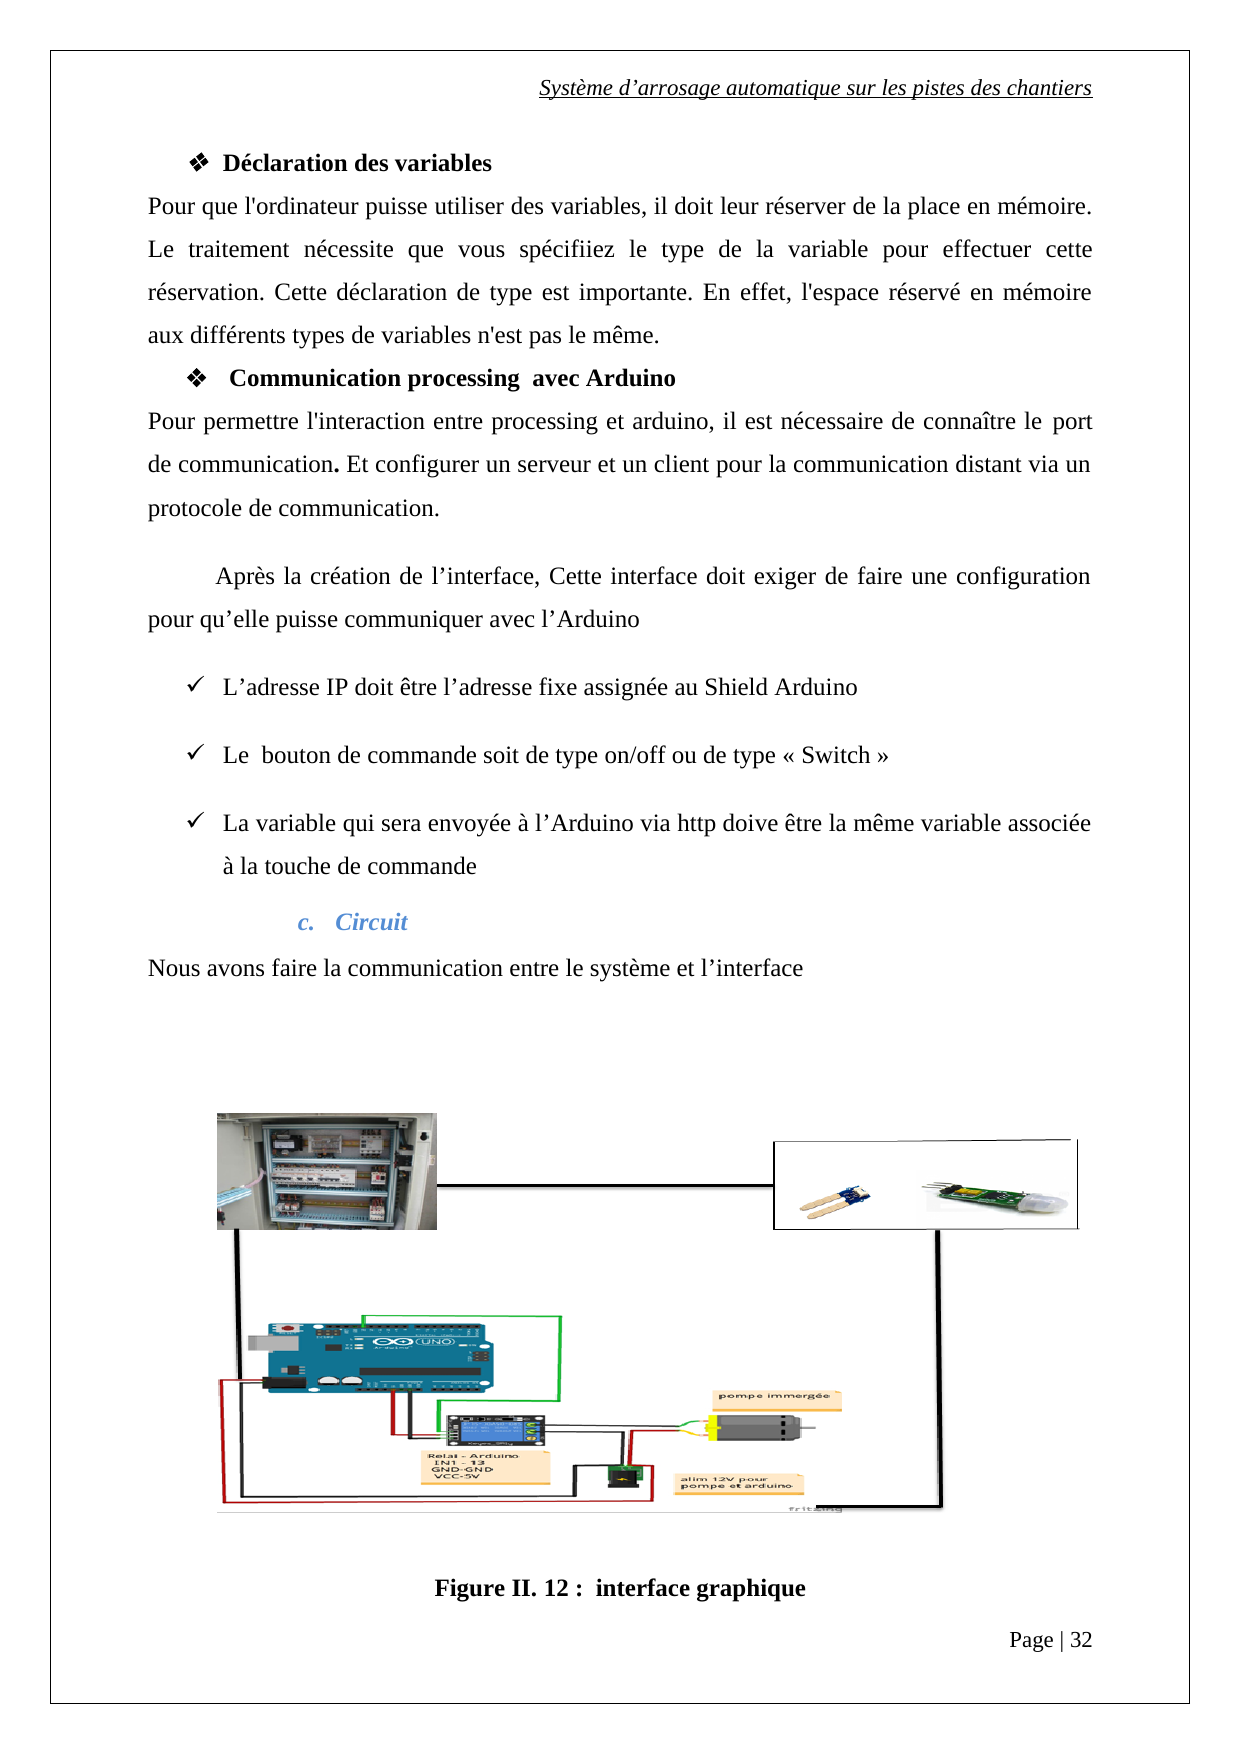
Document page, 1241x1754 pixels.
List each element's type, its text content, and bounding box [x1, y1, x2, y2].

list Déclaration des variables [185, 148, 1093, 176]
text Pour que l'ordinateur puisse utiliser des variables, il doit leur réserver de la place en mémoire. Le traitement nécessite que vous spécifiiez le type de la variable pour effectuer cette réservation. Cette déclaration de type est importante. En effet, l'espace réservé en mémoire aux différents types de variables n'est pas le même. [148, 191, 1093, 349]
list La variable qui sera envoyée à l’Arduino via http doive être la même variable associée à la touche de commande [185, 808, 1093, 880]
text Nous avons faire la communication entre le système et l’interface [148, 953, 1093, 981]
text Pour permettre l'interaction entre processing et arduino, il est nécessaire de connaître le port de communication. Et configurer un serveur et un client pour la communication distant via un protocole de communication. [148, 435, 1093, 521]
picture [147, 1066, 1093, 1539]
list Après la création de l’interface, Cette interface doit exiger de faire une configuration pour qu’elle puisse communiquer avec l’Arduino [148, 561, 1093, 633]
list L’adresse IP doit être l’adresse fixe assignée au Shield Arduino [185, 672, 1093, 701]
list Le bouton de commande soit de type on/off ou de type « Switch » [185, 740, 1093, 769]
subtitle Circuit [298, 907, 1093, 936]
list Communication processing avec Arduino [185, 363, 1093, 392]
